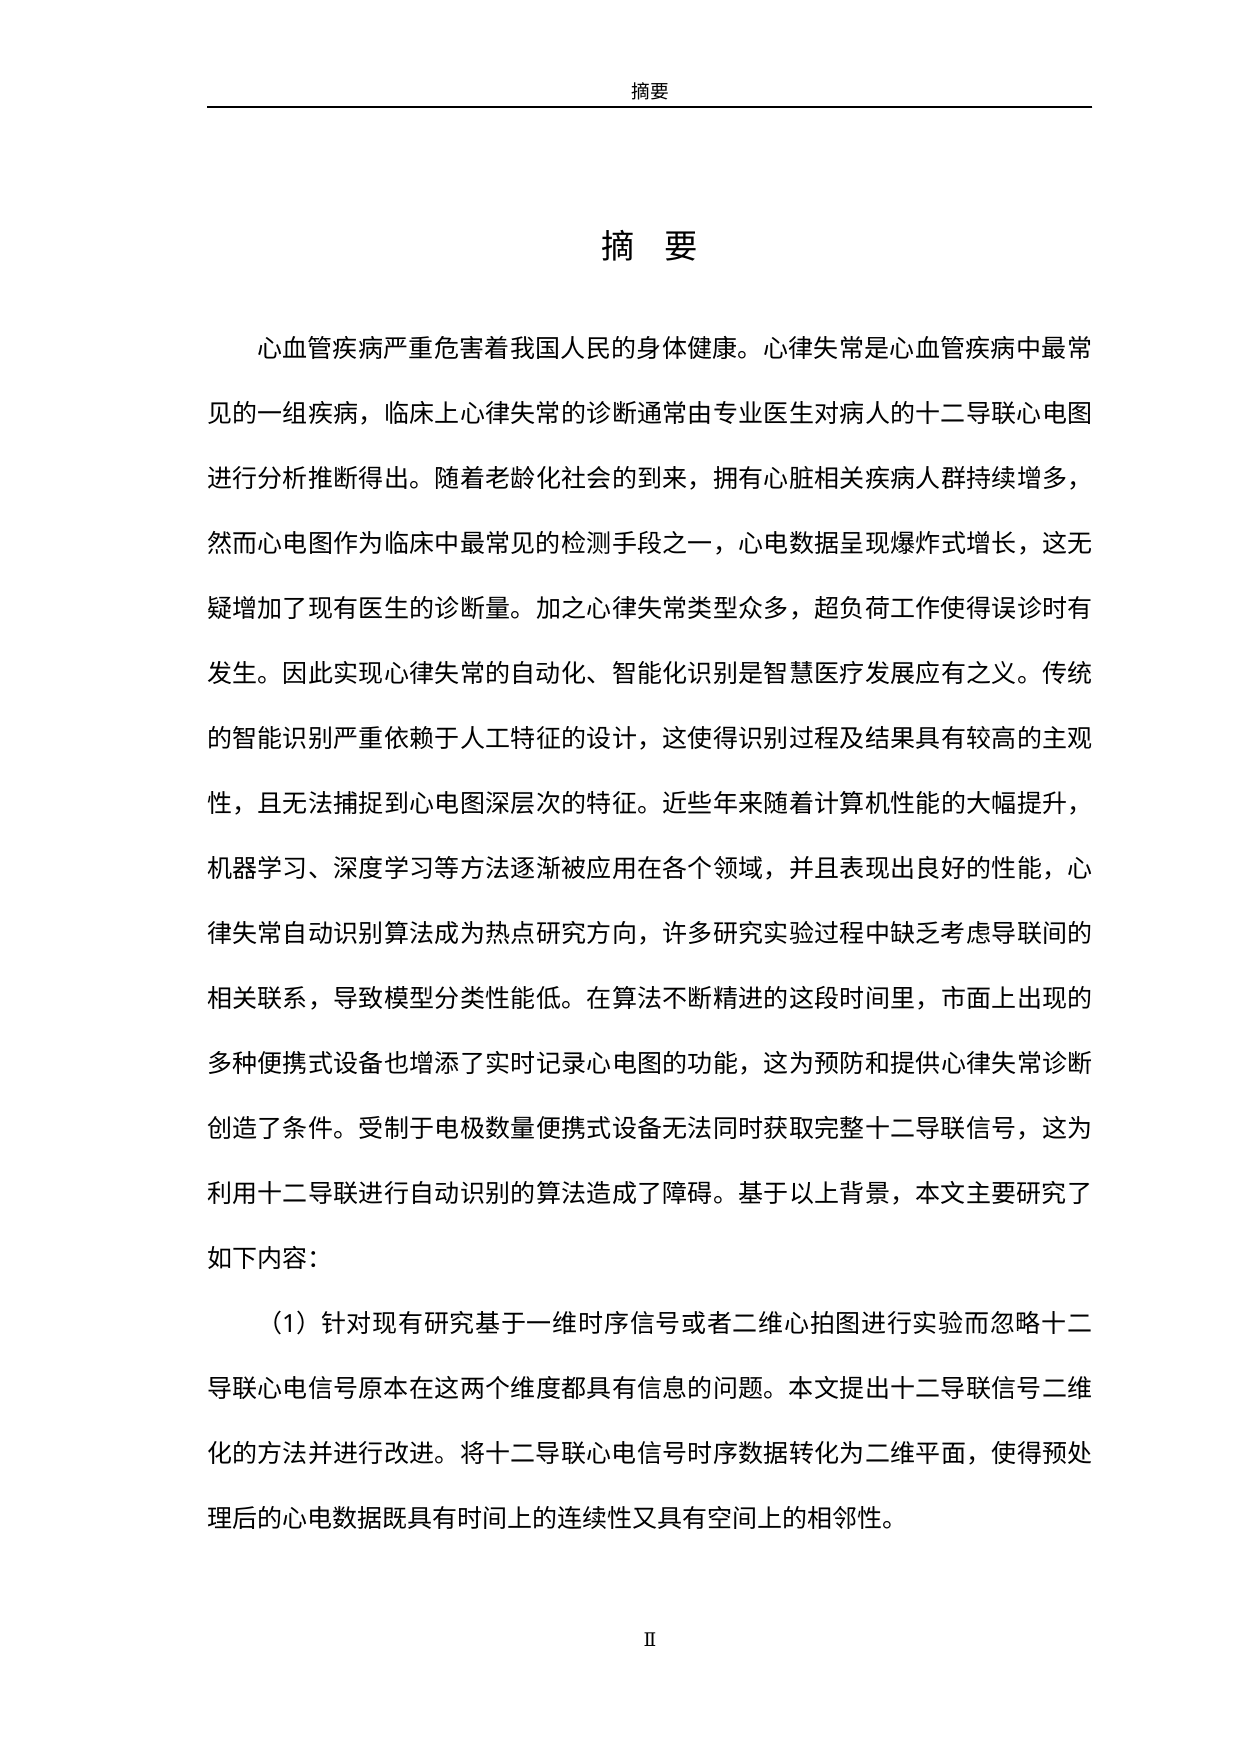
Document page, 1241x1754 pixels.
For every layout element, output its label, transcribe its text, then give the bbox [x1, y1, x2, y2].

subtitle 摘 要 [207, 212, 1092, 277]
text 心血管疾病严重危害着我国人民的身体健康。心律失常是心血管疾病中最常见的一组疾病，临床上心律失常的诊断通常由专业医生对病人的十二导联心电图进行分析推断得出。随着老龄化社会的到来，拥有心脏相关疾病人群持续增多，然而心电图作为临床中最常见的检测手段之一，心电数据呈现爆炸式增长，这无疑增加了现有医生的诊断量。加之心律失常类型众多，超负荷工作使得误诊时有发生。因此实现心律失常的自动化、智能化识别是智慧医疗发展应有之义。传统的智能识别严重依赖于人工特征的设计，这使得识别过程及结果具有较高的主观性，且无法捕捉到心电图深层次的特征。近些年来随着计算机性能的大幅提升，机器学习、深度学习等方法逐渐被应用在各个领域，并且表现出良好的性能，心律失常自动识别算法成为热点研究方向，许多研究实验过程中缺乏考虑导联间的相关联系，导致模型分类性能低。在算法不断精进的这段时间里，市面上出现的多种便携式设备也增添了实时记录心电图的功能，这为预防和提供心律失常诊断创造了条件。受制于电极数量便携式设备无法同时获取完整十二导联信号，这为利用十二导联进行自动识别的算法造成了障碍。基于以上背景，本文主要研究了如下内容： [207, 314, 1092, 1289]
list 针对现有研究基于一维时序信号或者二维心拍图进行实验而忽略十二导联心电信号原本在这两个维度都具有信息的问题。本文提出十二导联信号二维化的方法并进行改进。将十二导联心电信号时序数据转化为二维平面，使得预处理后的心电数据既具有时间上的连续性又具有空间上的相邻性。 [207, 1289, 1092, 1549]
